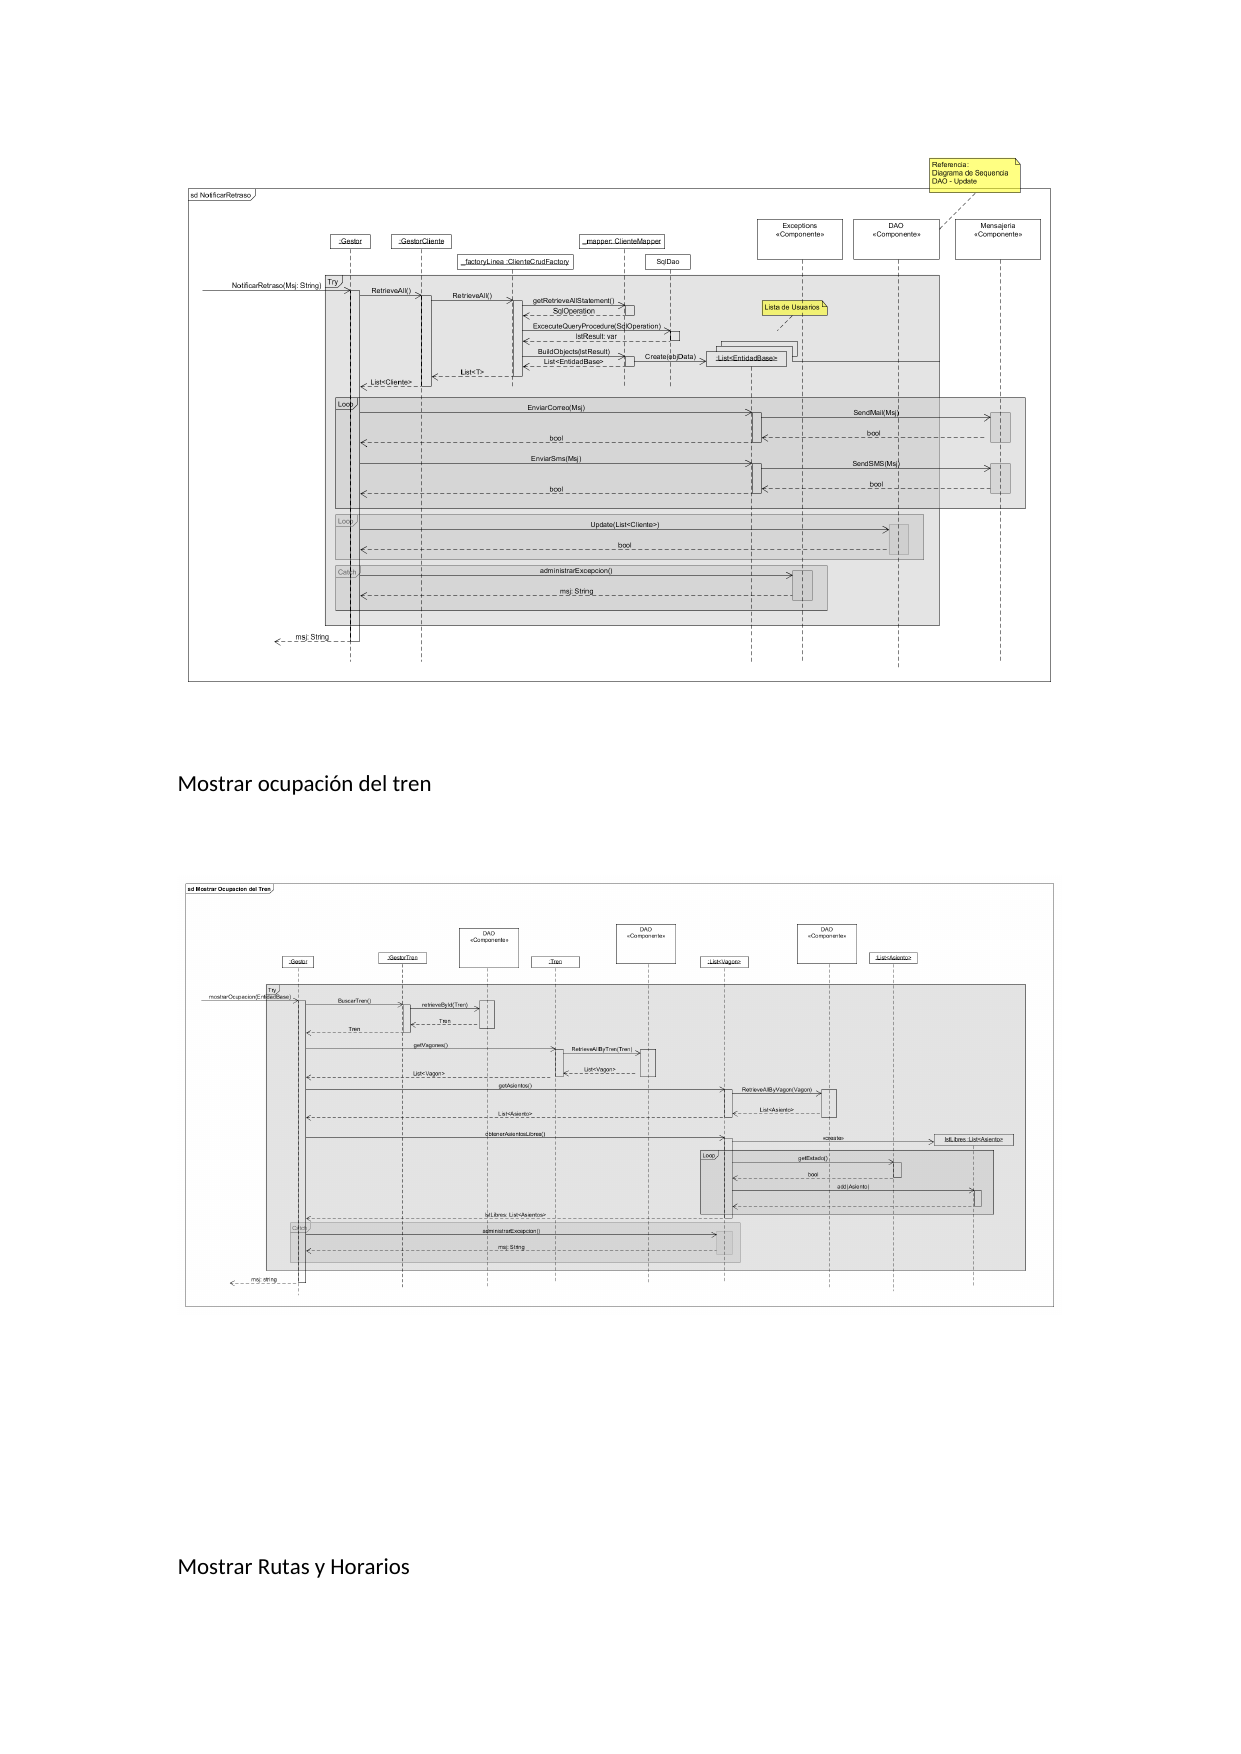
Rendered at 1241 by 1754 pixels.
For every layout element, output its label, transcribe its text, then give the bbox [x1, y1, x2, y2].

text Mostrar Rutas y Horarios [177, 1552, 1063, 1580]
picture [177, 875, 1062, 1315]
text Mostrar ocupación del tren [177, 769, 1063, 797]
picture [177, 147, 1061, 692]
